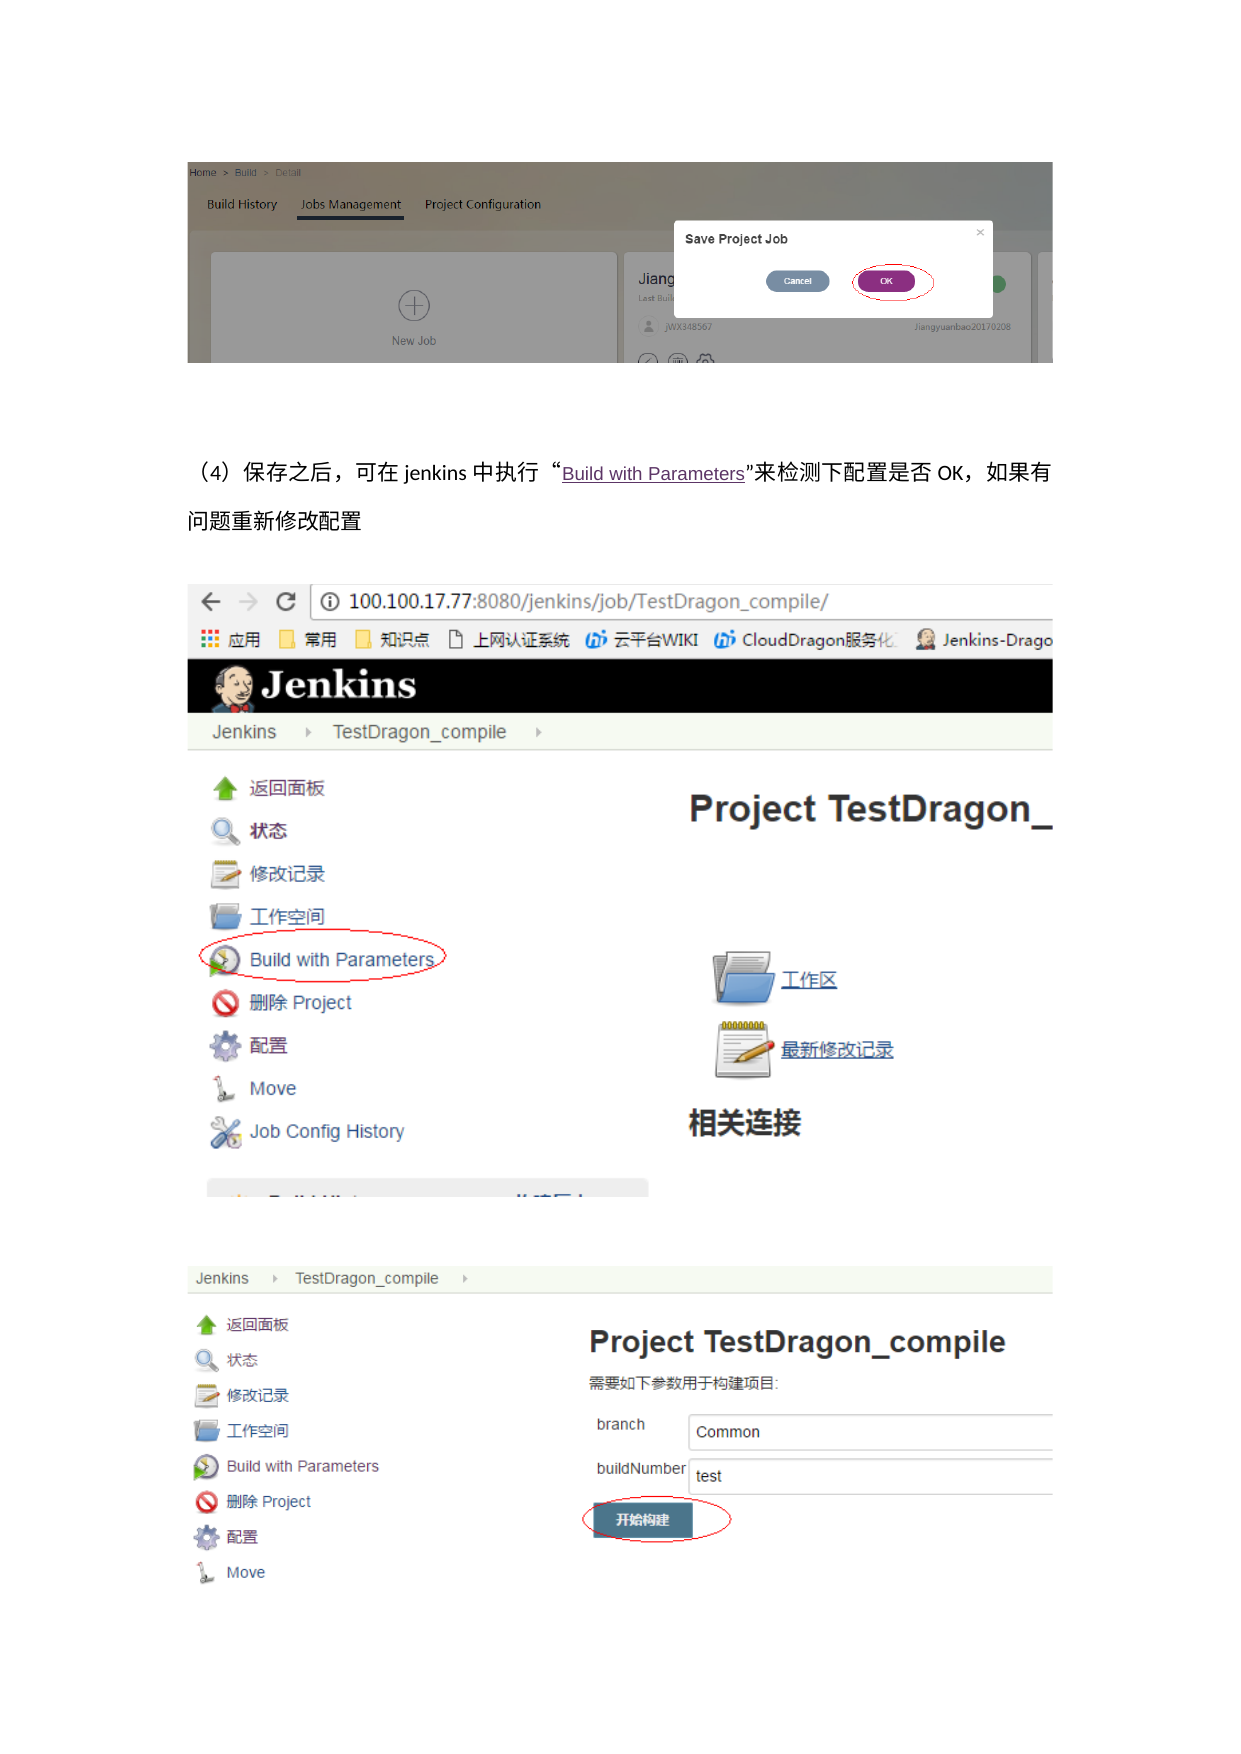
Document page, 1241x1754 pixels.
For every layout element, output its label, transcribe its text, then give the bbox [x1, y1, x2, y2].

text （4）保存之后，可在jenkins 中执行“Build with Parameters”来检测下配置是否OK，如果有问题重新修改配置 [187, 454, 1053, 536]
picture [187, 584, 1053, 1197]
picture [187, 1266, 1053, 1590]
picture [187, 162, 1053, 363]
